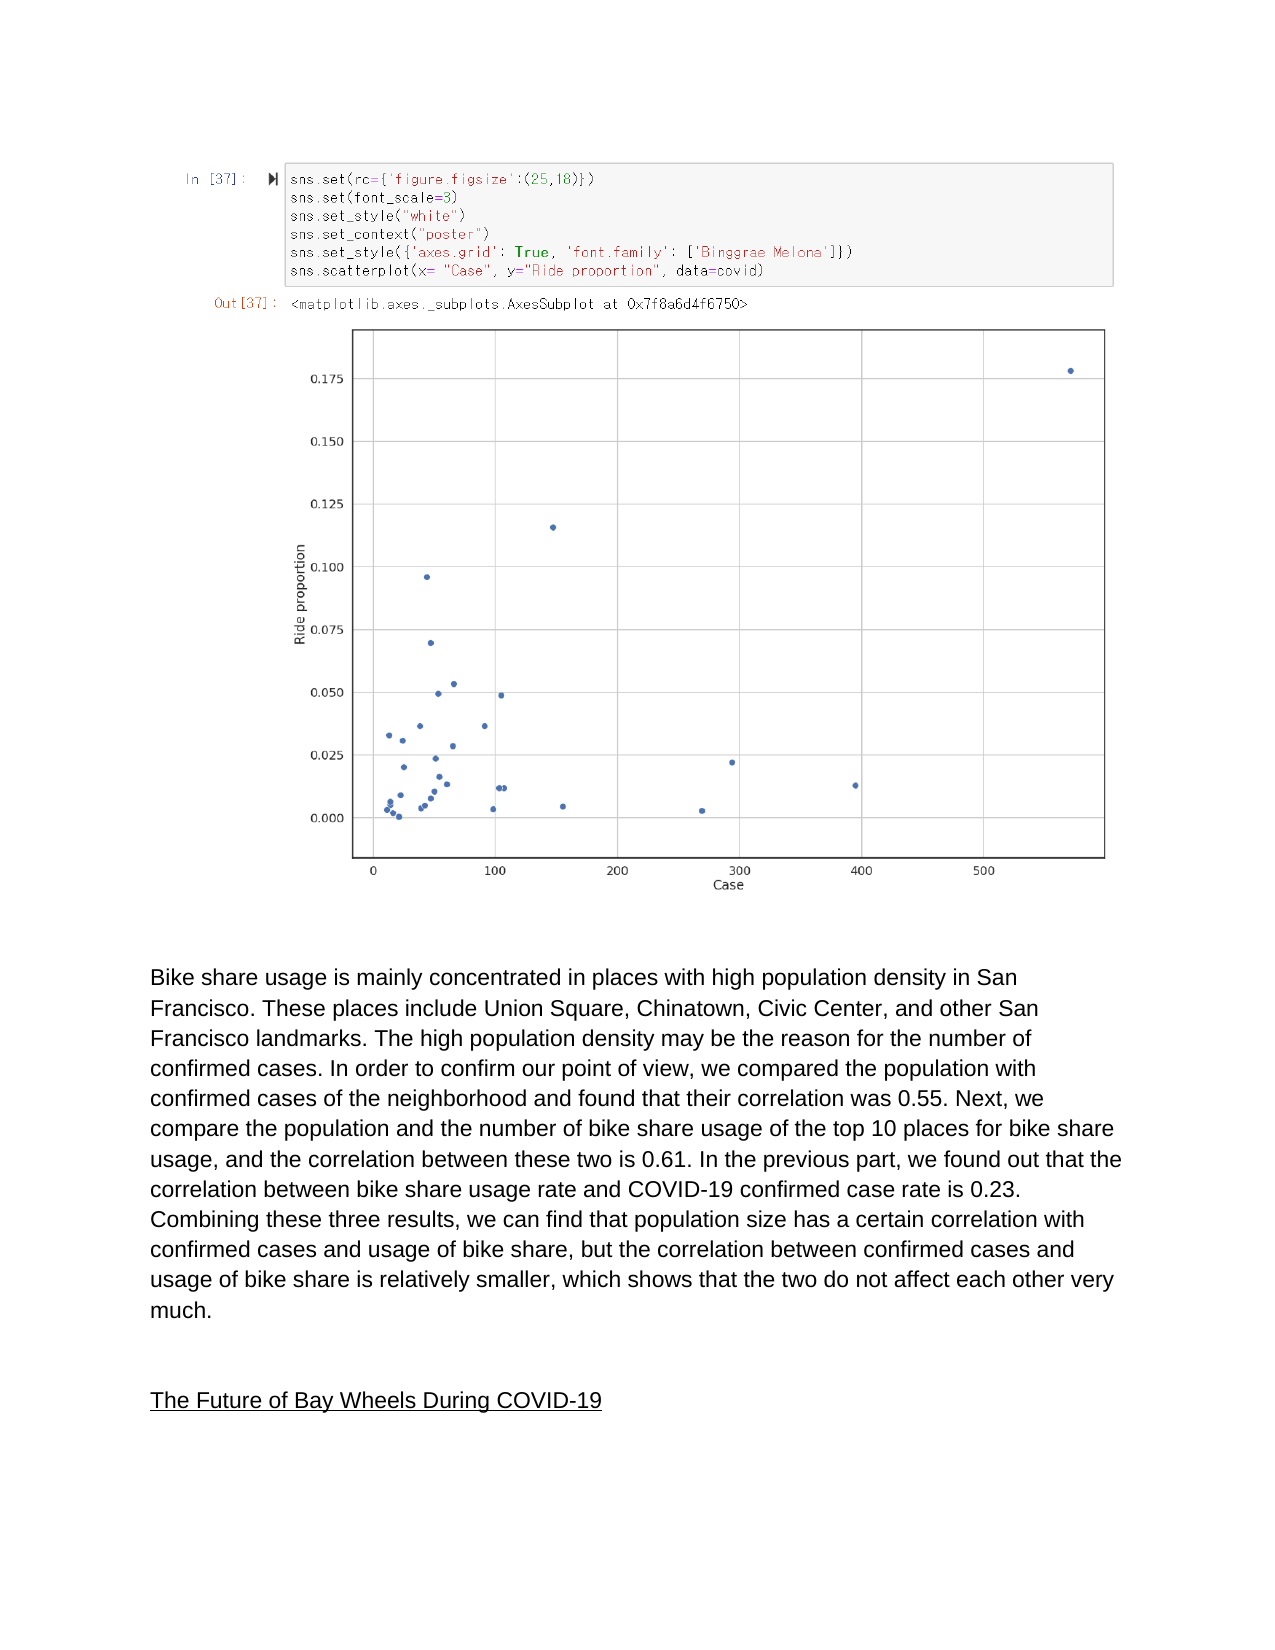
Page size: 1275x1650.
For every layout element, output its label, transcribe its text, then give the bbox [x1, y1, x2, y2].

text Bike share usage is mainly concentrated in places with high population density in San Francisco. These places include Union Square, Chinatown, Civic Center, and other San Francisco landmarks. The high population density may be the reason for the number of confirmed cases. In order to confirm our point of view, we compared the population with confirmed cases of the neighborhood and found that their correlation was 0.55. Next, we compare the population and the number of bike share usage of the top 10 places for bike share usage, and the correlation between these two is 0.61. In the previous part, we found out that the correlation between bike share usage rate and COVID-19 confirmed case rate is 0.23. Combining these three results, we can find that population size has a certain correlation with confirmed cases and usage of bike share, but the correlation between confirmed cases and usage of bike share is relatively smaller, which shows that the two do not affect each other very much. [150, 964, 1125, 1323]
text The Future of Bay Wheels During COVID-19 [150, 1387, 1125, 1413]
picture [150, 150, 1125, 900]
